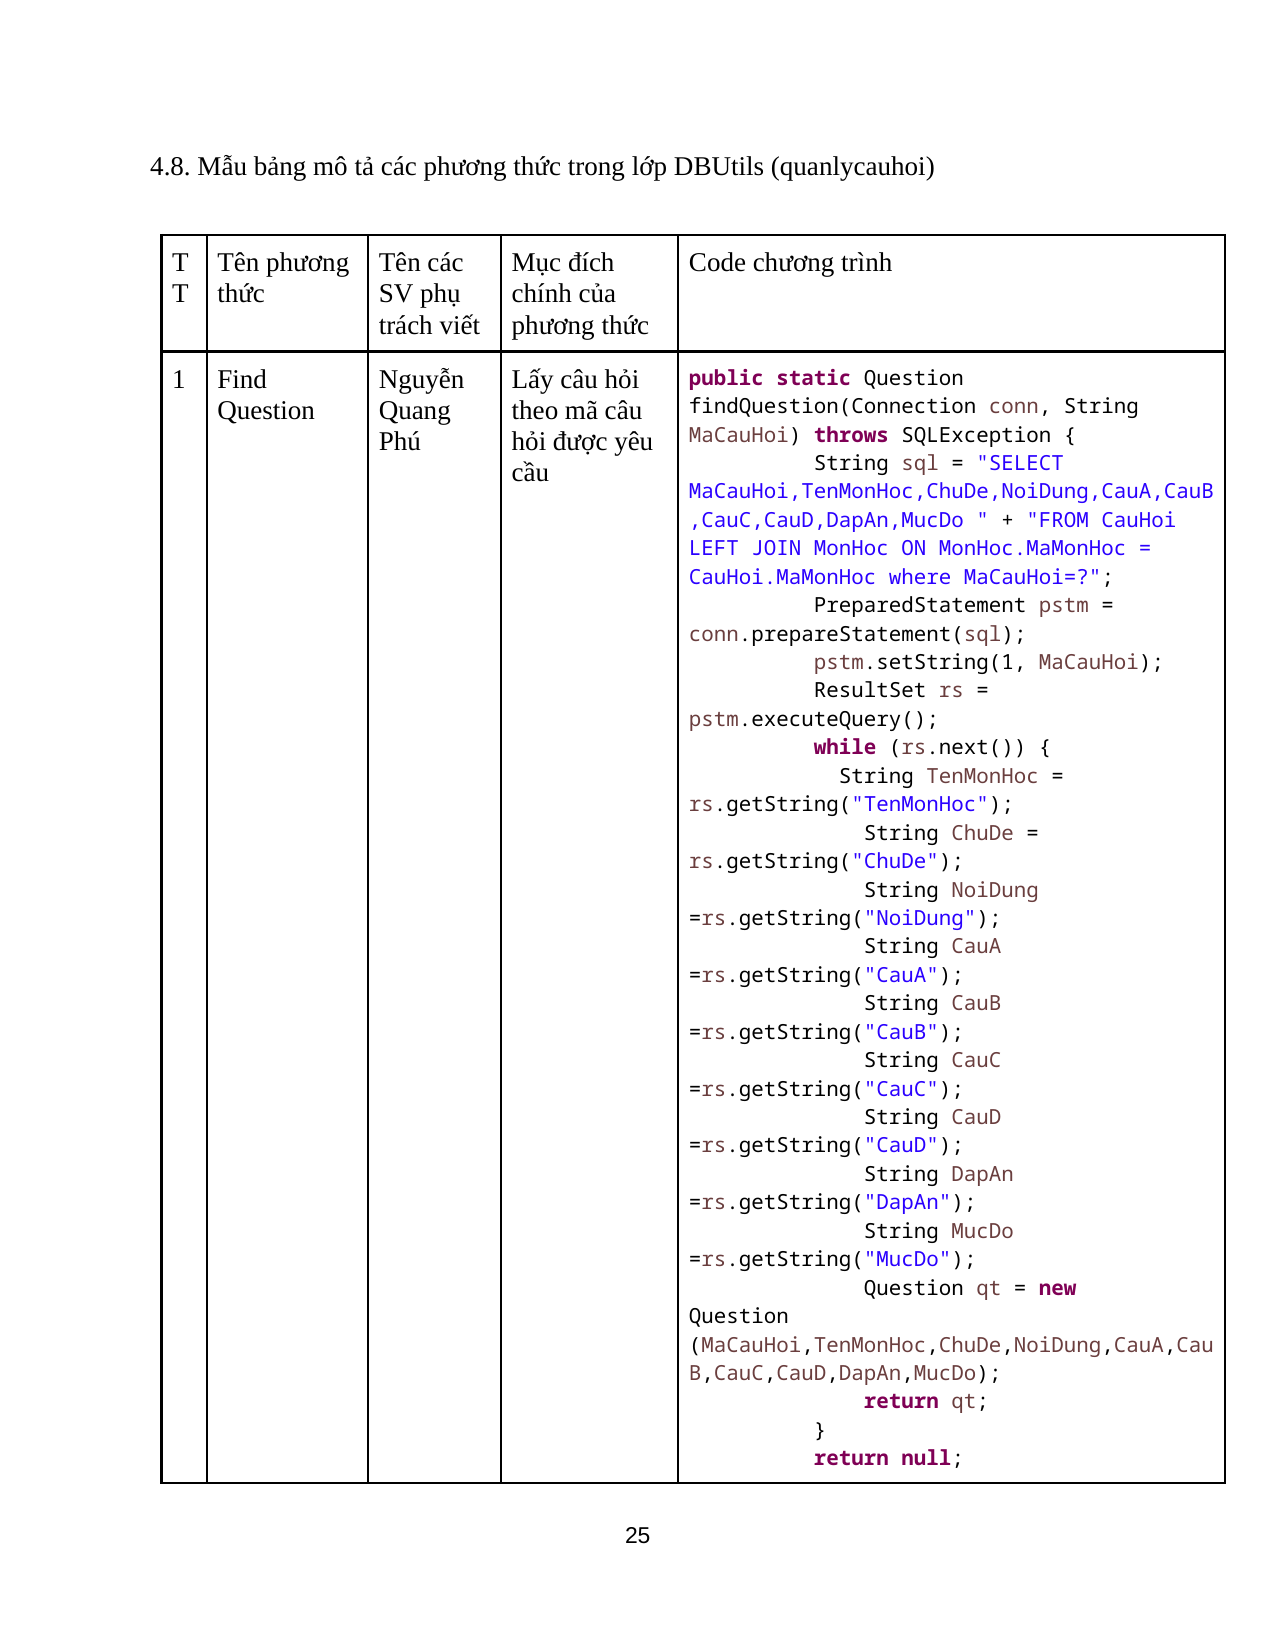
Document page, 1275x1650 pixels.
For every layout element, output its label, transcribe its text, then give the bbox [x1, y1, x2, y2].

table_header Code chương trình [679, 236, 1224, 350]
table_cell 1 [163, 353, 206, 1482]
table_header Mục đích chính của phương thức [502, 236, 677, 350]
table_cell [679, 353, 1224, 1482]
table_cell Nguyễn Quang Phú [369, 353, 500, 1482]
table_header Tên các SV phụ trách viết [369, 236, 500, 350]
table_header TT [163, 236, 206, 350]
subtitle 4.8. Mẫu bảng mô tả các phương thức trong lớp DBUtils (quanlycauhoi) [150, 150, 1125, 181]
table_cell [502, 353, 677, 1482]
table_header Tên phương thức [208, 236, 367, 350]
table_cell Find Question [208, 353, 367, 1482]
